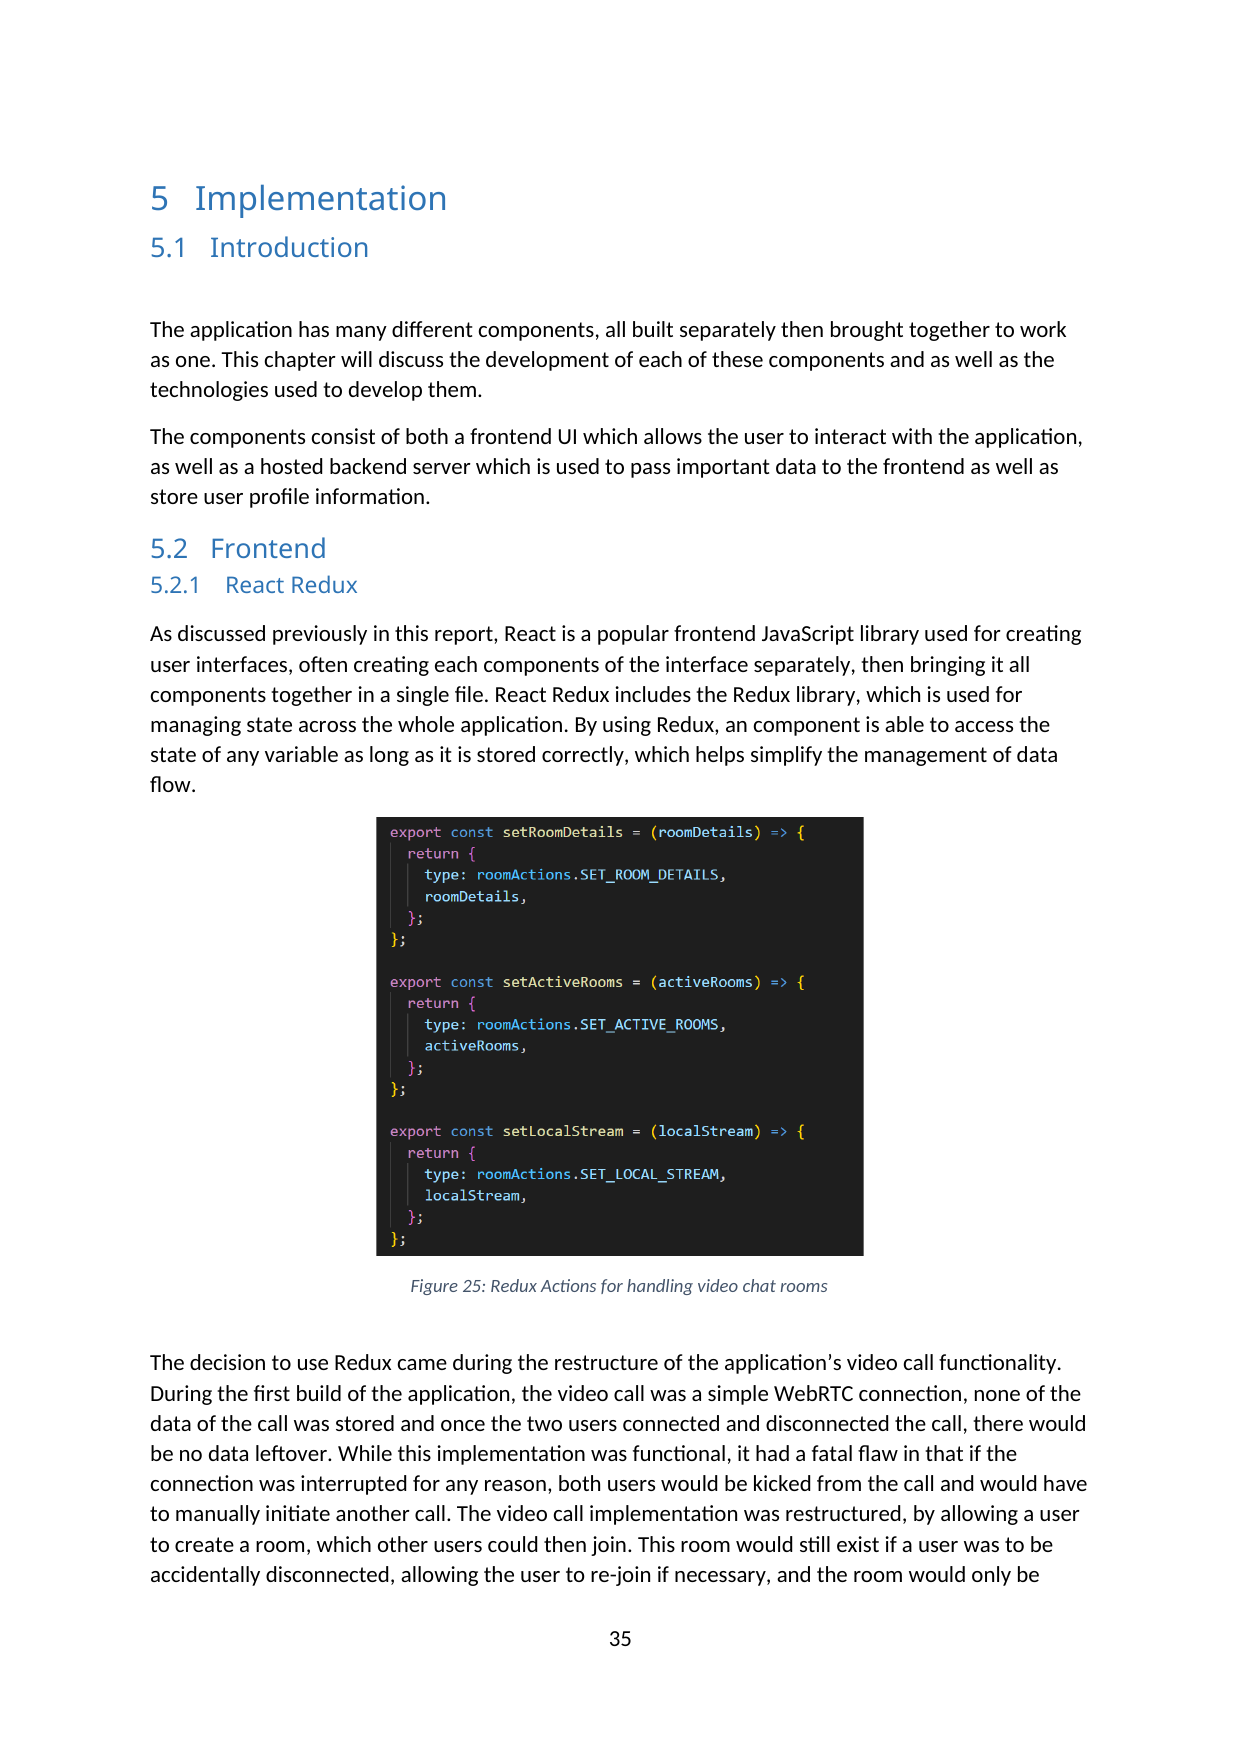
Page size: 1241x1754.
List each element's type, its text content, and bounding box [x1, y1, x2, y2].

text The components consist of both a frontend UI which allows the user to interact with the application, as well as a hosted backend server which is used to pass important data to the frontend as well as store user profile information. [150, 422, 1090, 511]
subtitle React Redux [150, 569, 1090, 600]
subtitle Frontend [150, 529, 1090, 566]
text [150, 1318, 1090, 1588]
subtitle Implementation [150, 175, 1090, 220]
picture [376, 817, 864, 1256]
text The application has many different components, all built separately then brought together to work as one. This chapter will discuss the development of each of these components and as well as the technologies used to develop them. [150, 315, 1090, 403]
text As discussed previously in this report, React is a popular frontend JavaScript library used for creating user interfaces, often creating each components of the interface separately, then bringing it all components together in a single file. React Redux includes the Redux library, which is used for managing state across the whole application. By using Redux, an component is able to access the state of any variable as long as it is stored correctly, which helps simplify the management of data flow. [150, 619, 1090, 799]
subtitle Introduction [150, 228, 1090, 265]
